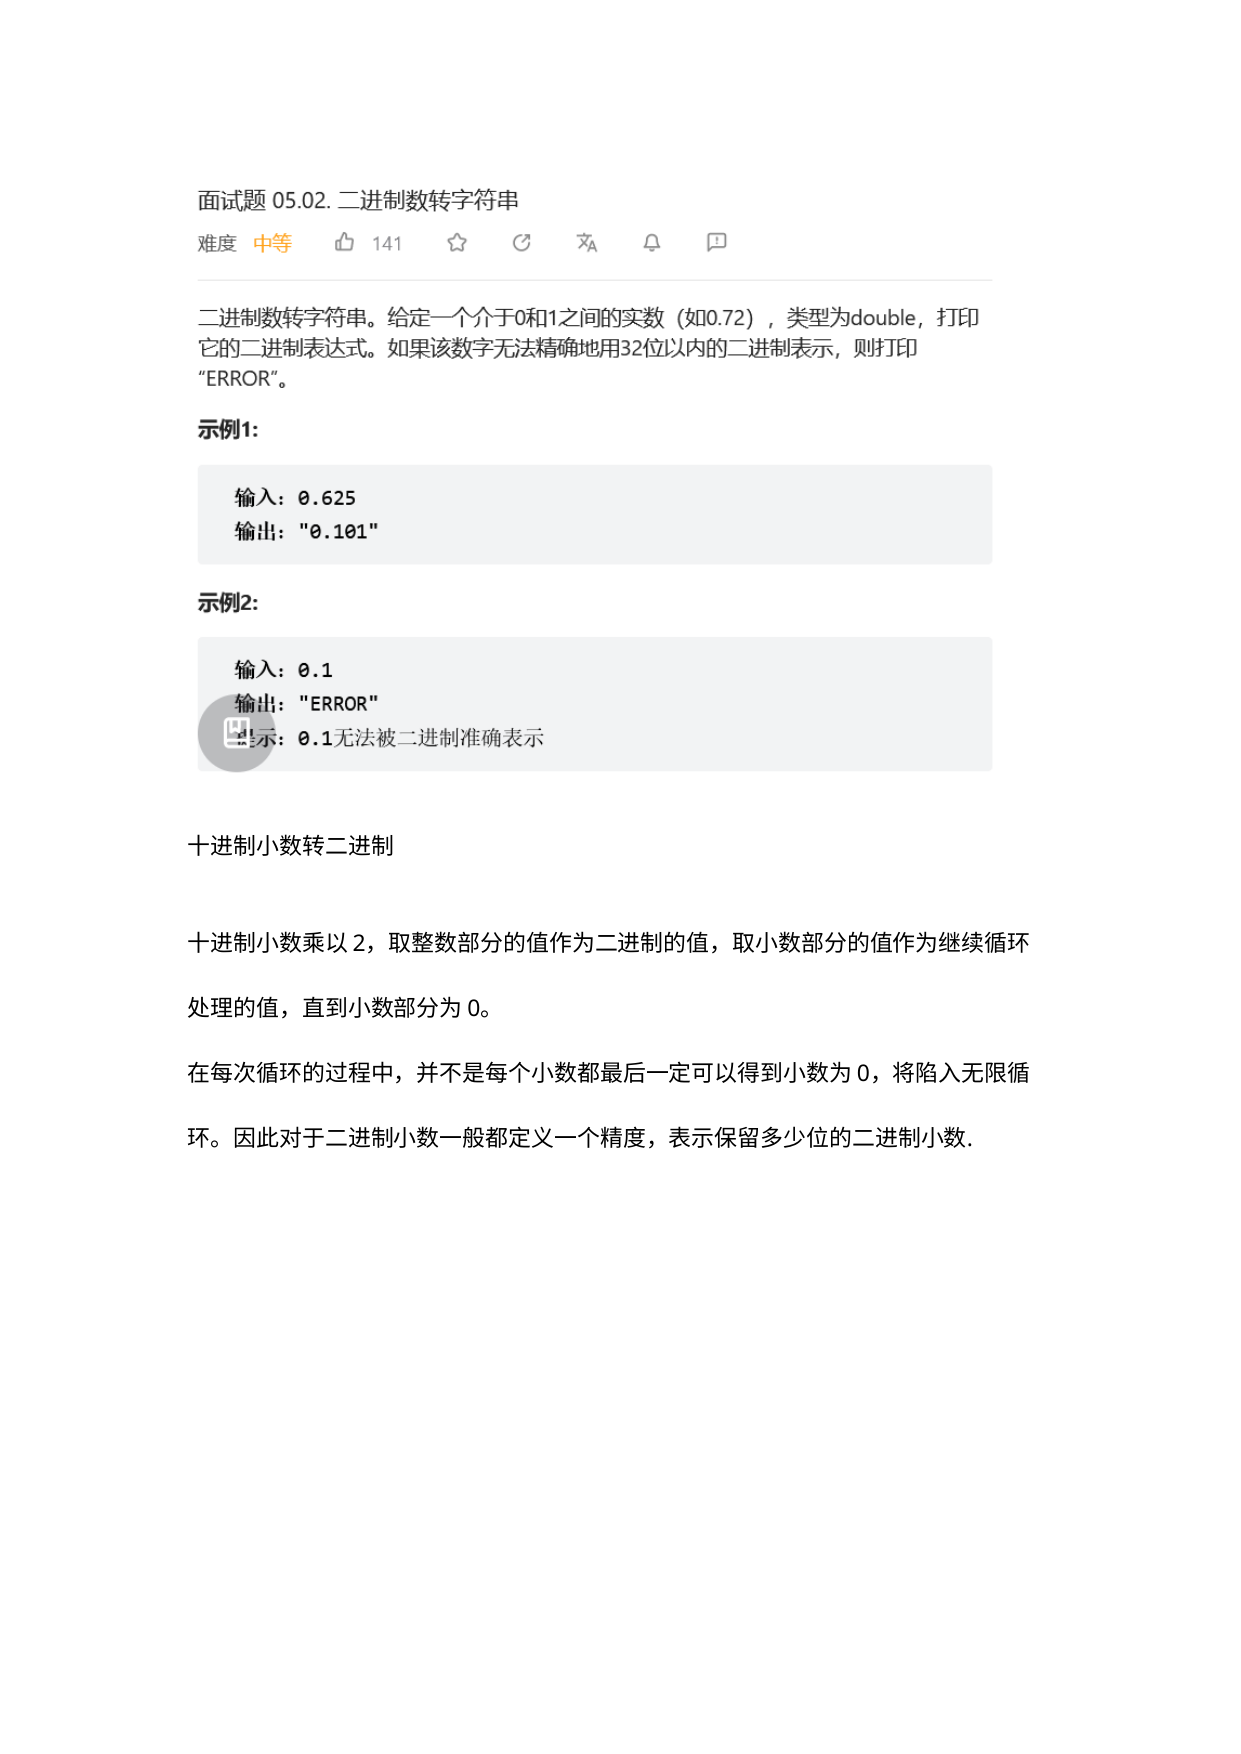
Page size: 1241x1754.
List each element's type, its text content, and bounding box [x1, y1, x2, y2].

text 十进制小数转二进制 [187, 812, 1053, 877]
text 十进制小数乘以2，取整数部分的值作为二进制的值，取小数部分的值作为继续循环处理的值，直到小数部分为0。 [187, 909, 1053, 1039]
picture [187, 166, 1013, 807]
text 在每次循环的过程中，并不是每个小数都最后一定可以得到小数为0，将陷入无限循环。因此对于二进制小数一般都定义一个精度，表示保留多少位的二进制小数. [187, 1039, 1053, 1169]
